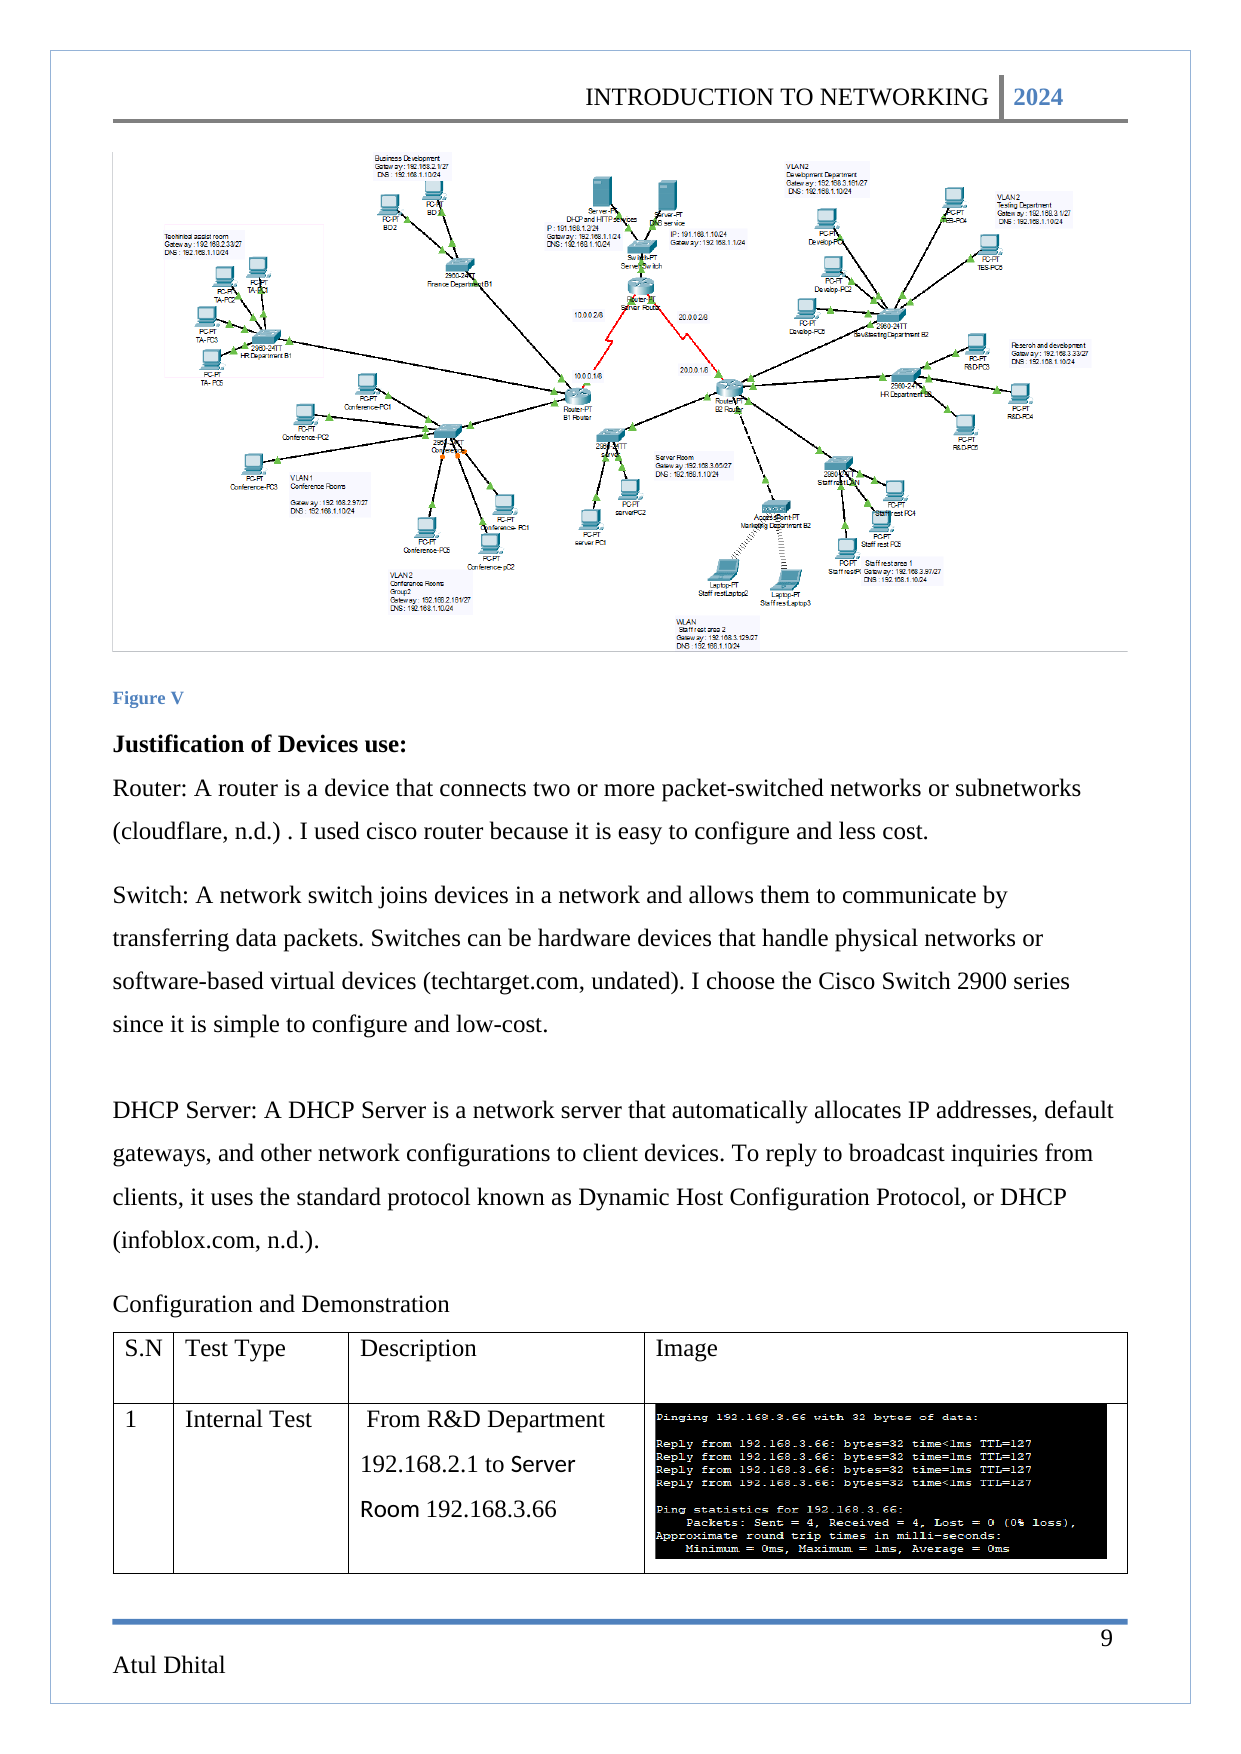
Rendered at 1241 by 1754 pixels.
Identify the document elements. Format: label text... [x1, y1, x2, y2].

table_header S.N [114, 1333, 173, 1403]
table_header Test Type [174, 1333, 348, 1403]
table_header Image [645, 1333, 1127, 1403]
table_cell [645, 1404, 1127, 1573]
picture [655, 1403, 1107, 1559]
text Router: A router is a device that connects two or more packet-switched networks or subnetworks . I used cisco router because it is easy to configure and less cost. [112, 773, 1128, 844]
table_cell From R&D Department 192.168.2.1 to Server Room 192.168.3.66 [349, 1404, 644, 1573]
picture [112, 152, 1128, 652]
table_header Description [349, 1333, 644, 1403]
table_cell 1 [114, 1404, 173, 1573]
subtitle Configuration and Demonstration [112, 1289, 1128, 1317]
table_cell Internal Test [174, 1404, 348, 1573]
text Switch: A network switch joins devices in a network and allows them to communicate by transferring data packets. Switches can be hardware devices that handle physical networks or software-based virtual devices (techtarget.com, undated). I choose the Cisco Switch 2900 series since it is simple to configure and low-cost. DHCP Server: A DHCP Server is a network server that automatically allocates IP addresses, default gateways, and other network configurations to client devices. To reply to broadcast inquiries from clients, it uses the standard protocol known as Dynamic Host Configuration Protocol, or DHCP. [112, 880, 1128, 1253]
subtitle Justification of Devices use: [112, 729, 1128, 758]
text Figure V [112, 687, 1128, 709]
